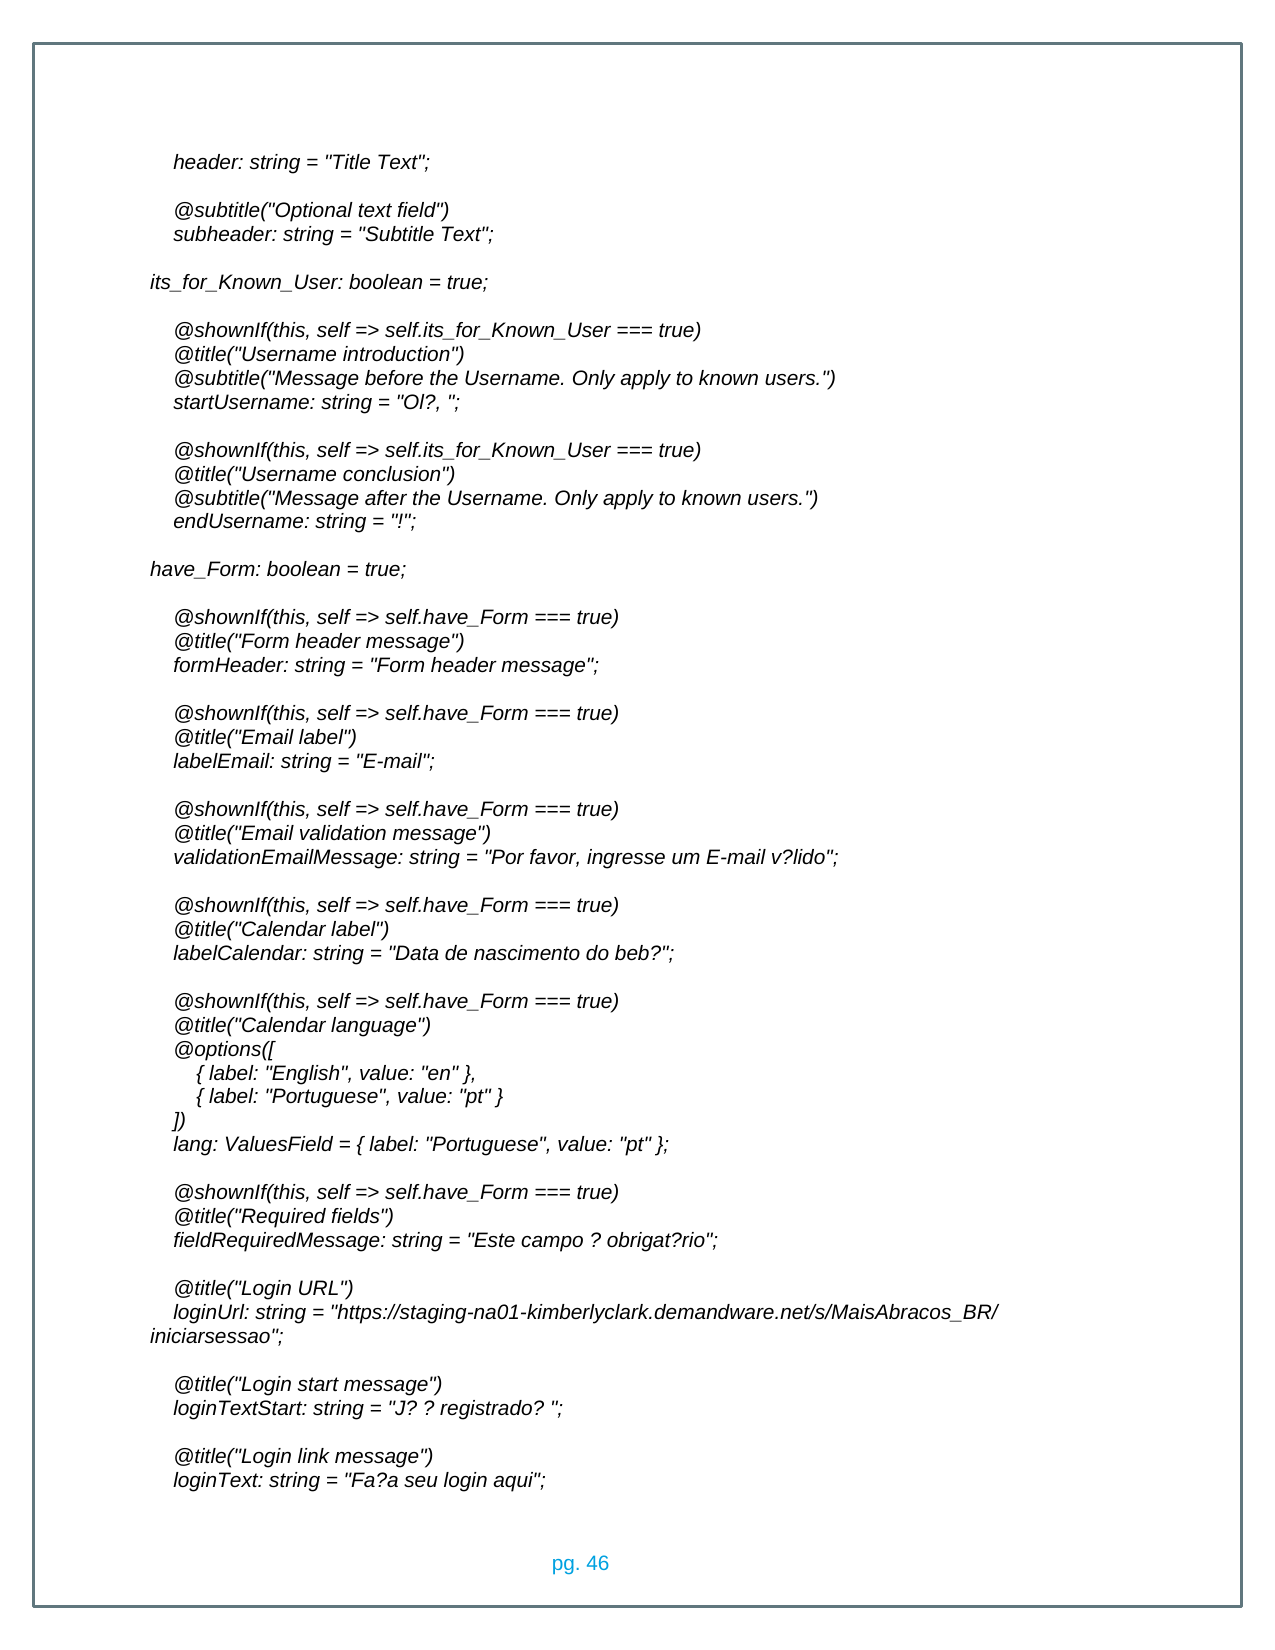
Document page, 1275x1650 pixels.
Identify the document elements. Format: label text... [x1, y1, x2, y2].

text have_Form: boolean = true; [150, 557, 1125, 581]
text @shownIf(this, self => self.have_Form === true) [150, 1180, 1125, 1204]
text @title("Login link message") [150, 1444, 1125, 1468]
text endUsername: string = "!"; [150, 509, 1125, 533]
text labelCalendar: string = "Data de nascimento do beb?"; [150, 941, 1125, 964]
text { label: "English", value: "en" }, [150, 1060, 1125, 1084]
text @title("Required fields") [150, 1204, 1125, 1228]
text @subtitle("Optional text field") [150, 198, 1125, 222]
text @shownIf(this, self => self.its_for_Known_User === true) [150, 437, 1125, 461]
text @title("Form header message") [150, 629, 1125, 653]
text @subtitle("Message after the Username. Only apply to known users.") [150, 485, 1125, 509]
text fieldRequiredMessage: string = "Este campo ? obrigat?rio"; [150, 1228, 1125, 1252]
text @subtitle("Message before the Username. Only apply to known users.") [150, 366, 1125, 389]
text @shownIf(this, self => self.have_Form === true) [150, 797, 1125, 821]
text ]) [150, 1108, 1125, 1132]
text @options([ [150, 1036, 1125, 1060]
text @title("Username introduction") [150, 342, 1125, 366]
text @shownIf(this, self => self.have_Form === true) [150, 988, 1125, 1012]
text @title("Username conclusion") [150, 461, 1125, 485]
text @title("Login URL") [150, 1276, 1125, 1300]
text loginUrl: string = "https://staging-na01-kimberlyclark.demandware.net/s/MaisAbracos_BR/iniciarsessao"; [150, 1300, 1125, 1348]
text @shownIf(this, self => self.have_Form === true) [150, 701, 1125, 725]
text validationEmailMessage: string = "Por favor, ingresse um E-mail v?lido"; [150, 845, 1125, 869]
text lang: ValuesField = { label: "Portuguese", value: "pt" }; [150, 1132, 1125, 1156]
text formHeader: string = "Form header message"; [150, 653, 1125, 677]
text @shownIf(this, self => self.have_Form === true) [150, 893, 1125, 917]
text labelEmail: string = "E-mail"; [150, 749, 1125, 773]
text @title("Email validation message") [150, 821, 1125, 845]
text @title("Calendar label") [150, 917, 1125, 941]
text header: string = "Title Text"; [150, 150, 1125, 174]
text @shownIf(this, self => self.have_Form === true) [150, 605, 1125, 629]
text { label: "Portuguese", value: "pt" } [150, 1084, 1125, 1108]
text @title("Calendar language") [150, 1012, 1125, 1036]
text loginTextStart: string = "J? ? registrado? "; [150, 1396, 1125, 1420]
text startUsername: string = "Ol?, "; [150, 389, 1125, 413]
text @shownIf(this, self => self.its_for_Known_User === true) [150, 318, 1125, 342]
text @title("Login start message") [150, 1372, 1125, 1396]
text loginText: string = "Fa?a seu login aqui"; [150, 1468, 1125, 1492]
text its_for_Known_User: boolean = true; [150, 270, 1125, 294]
text subheader: string = "Subtitle Text"; [150, 222, 1125, 246]
text @title("Email label") [150, 725, 1125, 749]
